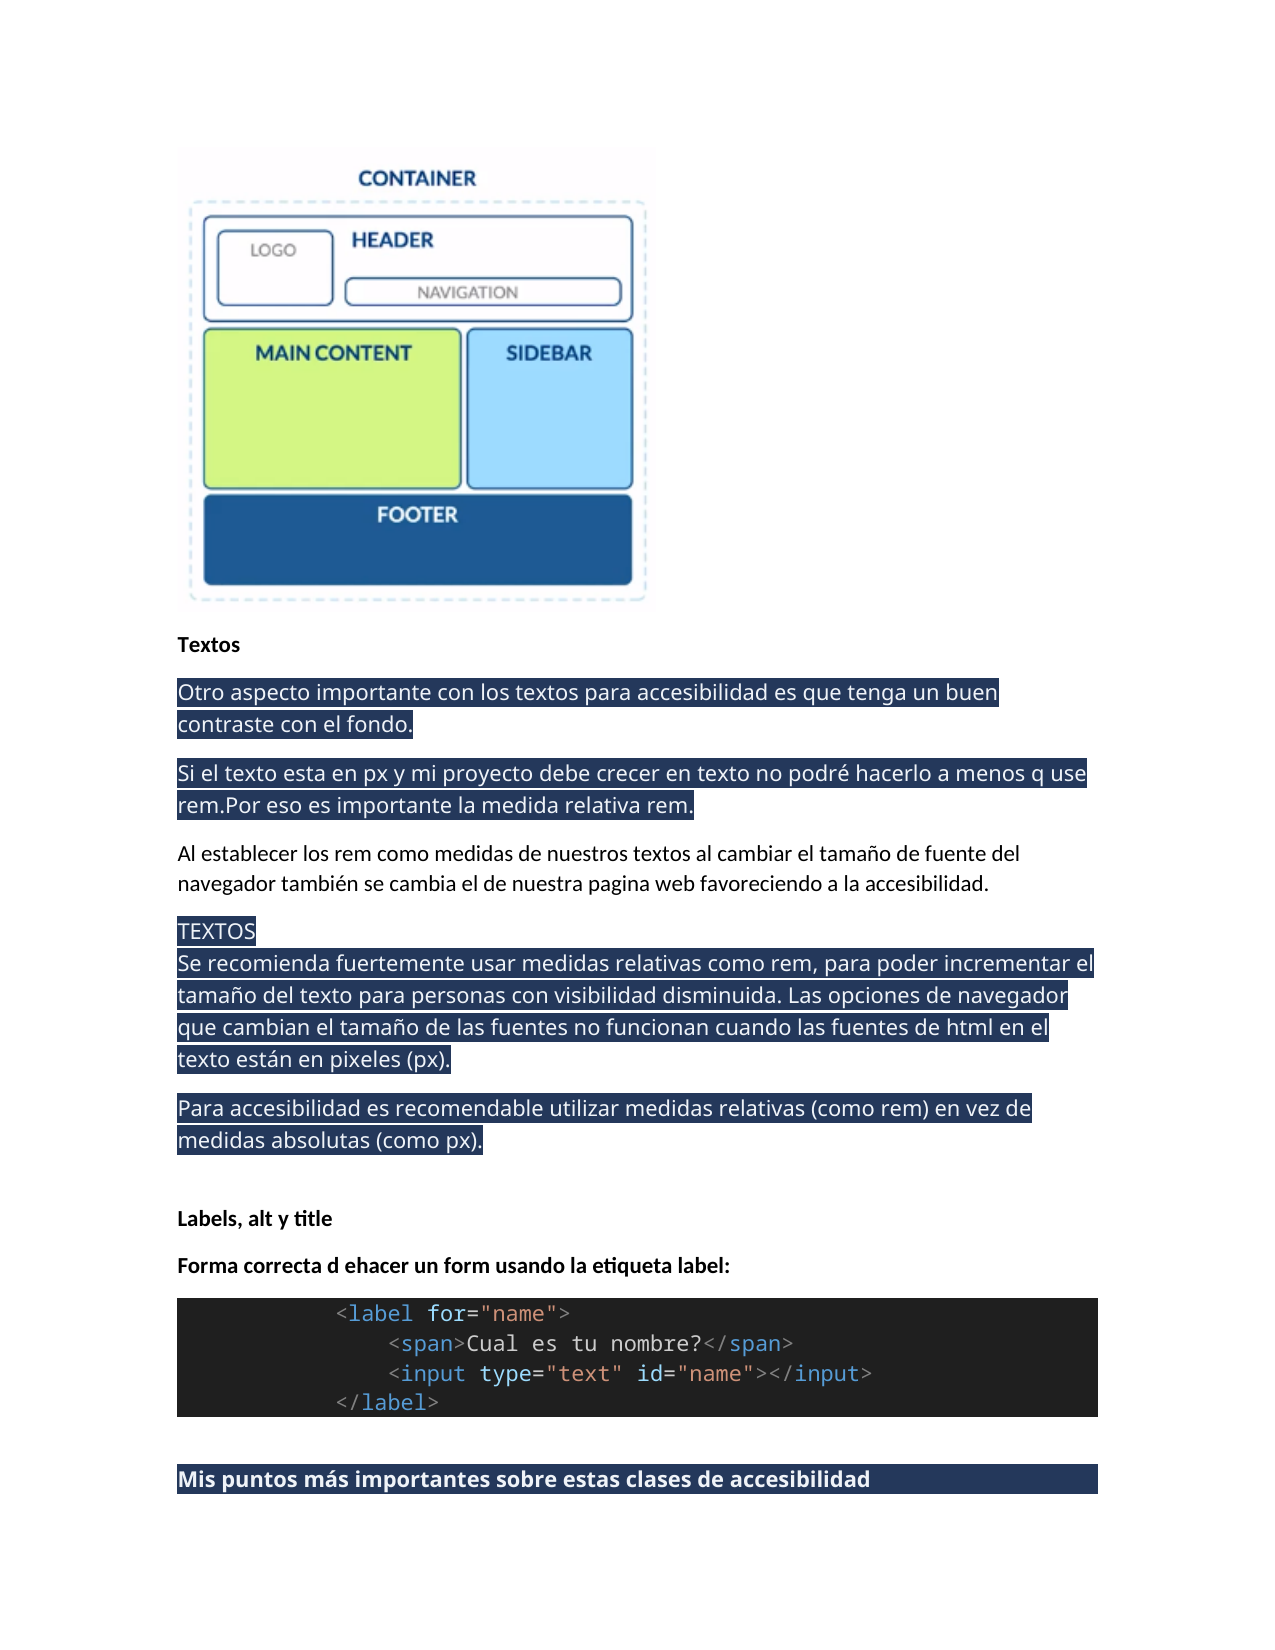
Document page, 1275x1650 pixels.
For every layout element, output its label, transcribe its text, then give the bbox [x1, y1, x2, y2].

text Al establecer los rem como medidas de nuestros textos al cambiar el tamaño de fuente del navegador también se cambia el de nuestra pagina web favoreciendo a la accesibilidad. [177, 839, 1098, 897]
text Textos [177, 631, 1098, 658]
text Otro aspecto importante con los textos para accesibilidad es que tenga un buen contraste con el fondo. [177, 677, 1098, 739]
picture [177, 147, 657, 612]
text Labels, alt y title [177, 1204, 1098, 1232]
text </label> [177, 1387, 1098, 1417]
text Para accesibilidad es recomendable utilizar medidas relativas (como rem) en vez de medidas absolutas (como px). [177, 1093, 1098, 1185]
text TEXTOS Se recomienda fuertemente usar medidas relativas como rem, para poder incrementar el tamaño del texto para personas con visibilidad disminuida. Las opciones de navegador que cambian el tamaño de las fuentes no funcionan cuando las fuentes de html en el texto están en pixeles (px). [177, 916, 1098, 1074]
text <label for="name"> [177, 1298, 1098, 1328]
text Forma correcta d ehacer un form usando la etiqueta label: [177, 1251, 1098, 1279]
text <span>Cual es tu nombre?</span> [177, 1328, 1098, 1357]
text Mis puntos más importantes sobre estas clases de accesibilidad [177, 1464, 1098, 1494]
text <input type="text" id="name"></input> [177, 1357, 1098, 1387]
text Si el texto esta en px y mi proyecto debe crecer en texto no podré hacerlo a menos q use rem.Por eso es importante la medida relativa rem. [177, 758, 1098, 820]
